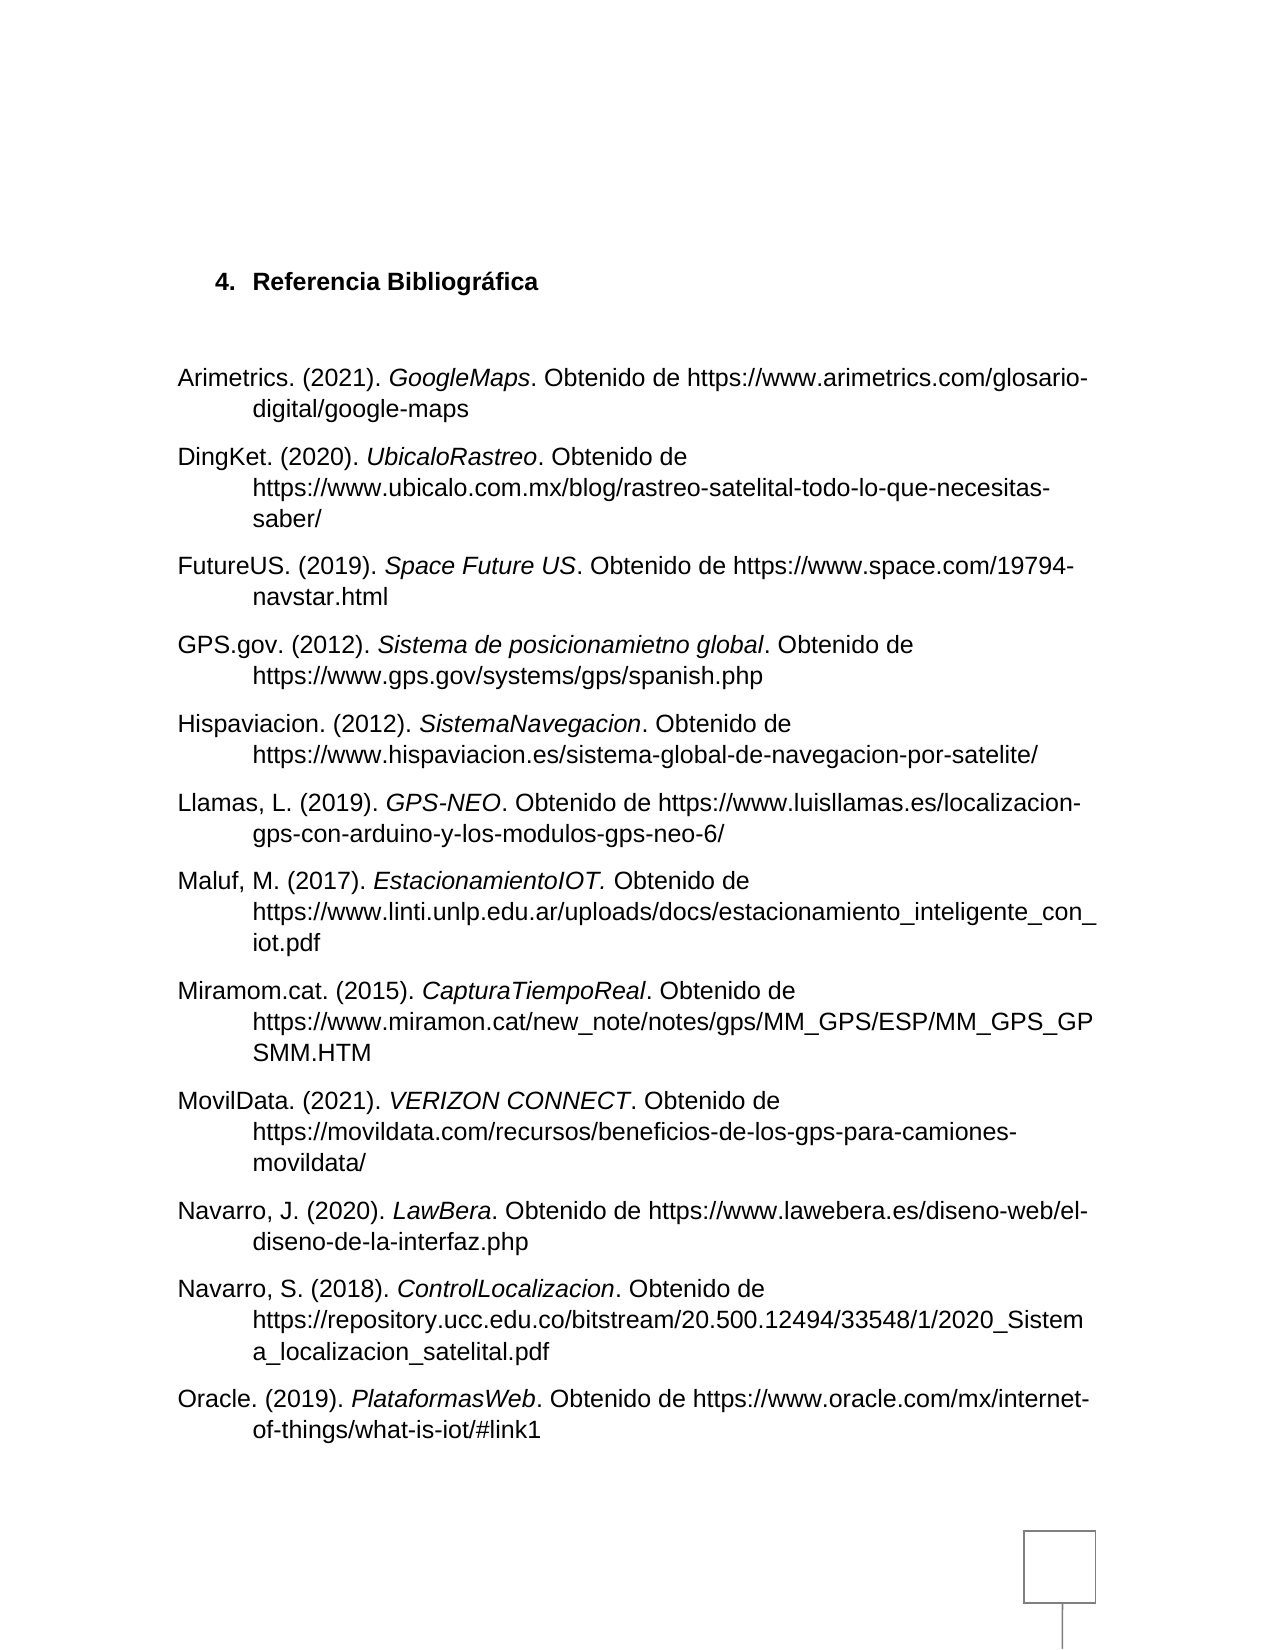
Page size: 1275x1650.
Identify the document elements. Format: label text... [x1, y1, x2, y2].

list Referencia Bibliográfica [215, 267, 1098, 296]
